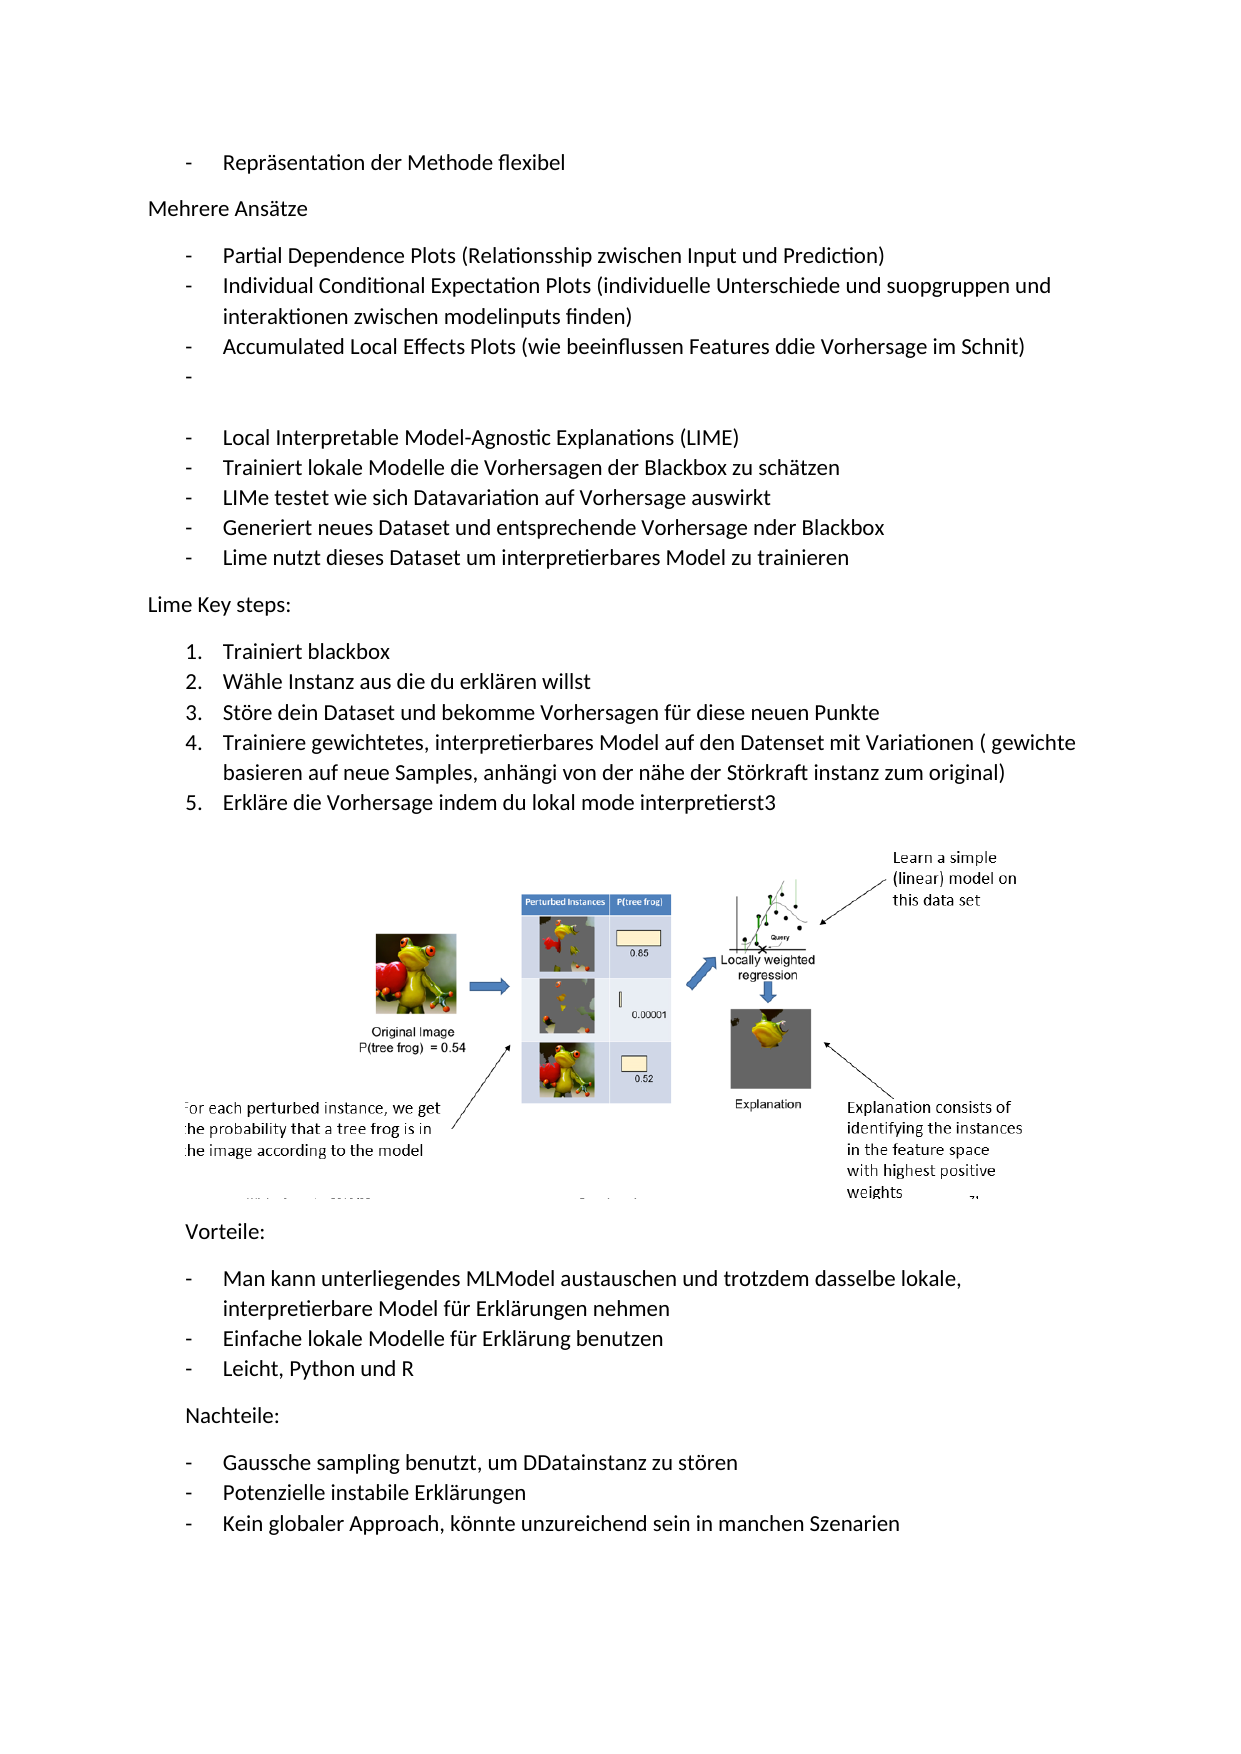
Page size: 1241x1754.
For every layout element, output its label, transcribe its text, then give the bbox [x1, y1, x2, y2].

list Trainiere gewichtetes, interpretierbares Model auf den Datenset mit Variationen ( gewichte basieren auf neue Samples, anhängi von der nähe der Störkraft instanz zum original) [185, 728, 1093, 786]
list Man kann unterliegendes MLModel austauschen und trotzdem dasselbe lokale, interpretierbare Model für Erklärungen nehmen [185, 1264, 1093, 1322]
list Erkläre die Vorhersage indem du lokal mode interpretierst3 [185, 788, 1093, 816]
picture [185, 835, 1042, 1199]
list Accumulated Local Effects Plots (wie beeinflussen Features ddie Vorhersage im Schnit) [185, 332, 1093, 360]
text Mehrere Ansätze [148, 194, 1093, 222]
list Generiert neues Dataset und entsprechende Vorhersage nder Blackbox [185, 513, 1093, 541]
list Lime nutzt dieses Dataset um interpretierbares Model zu trainieren [185, 543, 1093, 571]
list Trainiert lokale Modelle die Vorhersagen der Blackbox zu schätzen [185, 453, 1093, 481]
list Repräsentation der Methode flexibel [185, 148, 1093, 176]
list LIMe testet wie sich Datavariation auf Vorhersage auswirkt [185, 483, 1093, 511]
list Gaussche sampling benutzt, um DDatainstanz zu stören [185, 1448, 1093, 1476]
list Trainiert blackbox [185, 637, 1093, 665]
list Leicht, Python und R [185, 1354, 1093, 1382]
list Einfache lokale Modelle für Erklärung benutzen [185, 1324, 1093, 1352]
text Lime Key steps: [148, 590, 1093, 618]
list Individual Conditional Expectation Plots (individuelle Unterschiede und suopgruppen und interaktionen zwischen modelinputs finden) [185, 272, 1093, 330]
list Partial Dependence Plots (Relationsship zwischen Input und Prediction) [185, 241, 1093, 269]
text Nachteile: [185, 1401, 1093, 1429]
list Kein globaler Approach, könnte unzureichend sein in manchen Szenarien [185, 1509, 1093, 1537]
list Local Interpretable Model-Agnostic Explanations (LIME) [185, 423, 1093, 451]
text Vorteile: [185, 1217, 1093, 1245]
list Wähle Instanz aus die du erklären willst [185, 667, 1093, 695]
list Störe dein Dataset und bekomme Vorhersagen für diese neuen Punkte [185, 698, 1093, 726]
list Potenzielle instabile Erklärungen [185, 1478, 1093, 1506]
